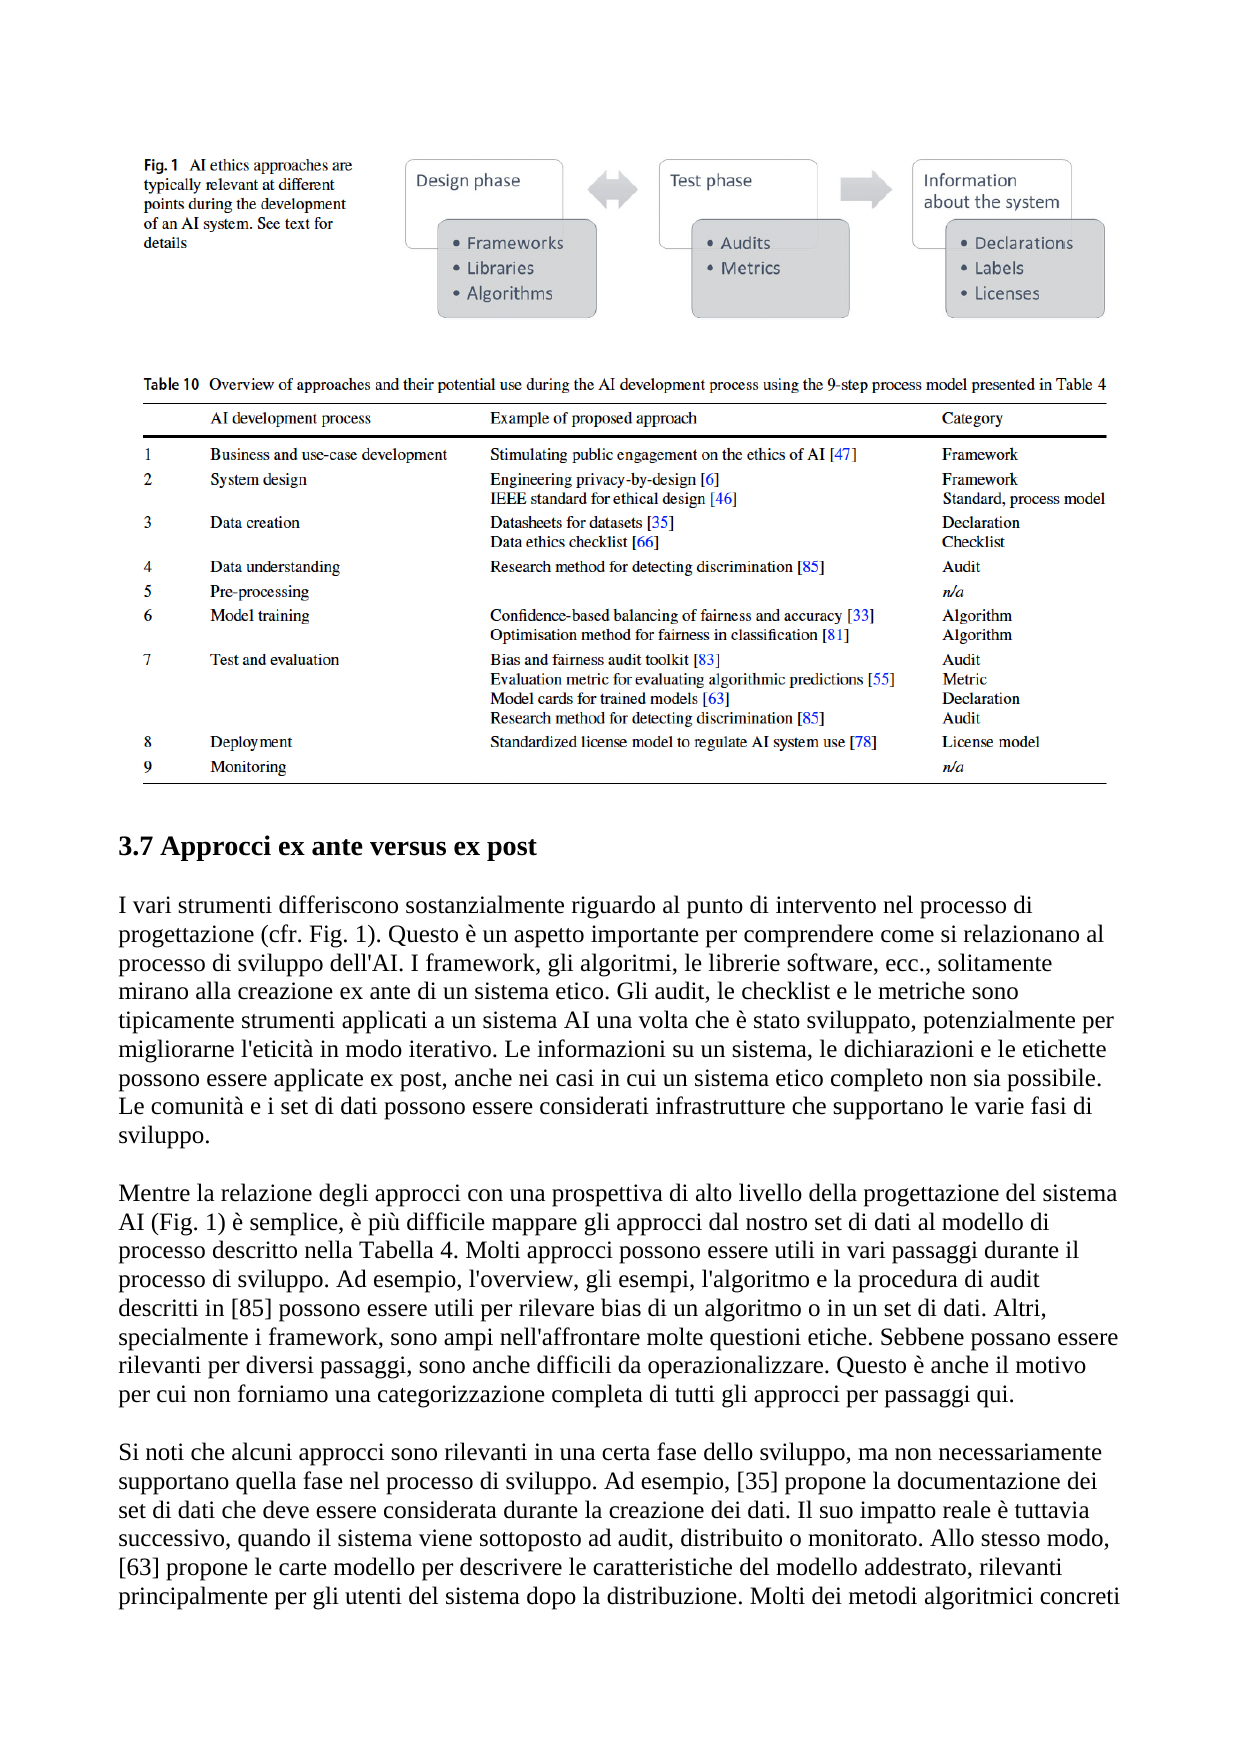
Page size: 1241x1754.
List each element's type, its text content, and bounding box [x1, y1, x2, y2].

picture [118, 147, 1122, 800]
subtitle 3.7 Approcci ex ante versus ex post [118, 828, 1122, 861]
text I vari strumenti differiscono sostanzialmente riguardo al punto di intervento nel processo di progettazione (cfr. Fig. 1). Questo è un aspetto importante per comprendere come si relazionano al processo di sviluppo dell'AI. I framework, gli algoritmi, le librerie software, ecc., solitamente mirano alla creazione ex ante di un sistema etico. Gli audit, le checklist e le metriche sono tipicamente strumenti applicati a un sistema AI una volta che è stato sviluppato, potenzialmente per migliorarne l'eticità in modo iterativo. Le informazioni su un sistema, le dichiarazioni e le etichette possono essere applicate ex post, anche nei casi in cui un sistema etico completo non sia possibile. Le comunità e i set di dati possono essere considerati infrastrutture che supportano le varie fasi di sviluppo. [118, 890, 1122, 1149]
text Mentre la relazione degli approcci con una prospettiva di alto livello della progettazione del sistema AI (Fig. 1) è semplice, è più difficile mappare gli approcci dal nostro set di dati al modello di processo descritto nella Tabella 4. Molti approcci possono essere utili in vari passaggi durante il processo di sviluppo. Ad esempio, l'overview, gli esempi, l'algoritmo e la procedura di audit descritti in [85] possono essere utili per rilevare bias di un algoritmo o in un set di dati. Altri, specialmente i framework, sono ampi nell'affrontare molte questioni etiche. Sebbene possano essere rilevanti per diversi passaggi, sono anche difficili da operazionalizzare. Questo è anche il motivo per cui non forniamo una categorizzazione completa di tutti gli approcci per passaggi qui. [118, 1178, 1122, 1408]
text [118, 1437, 1122, 1610]
